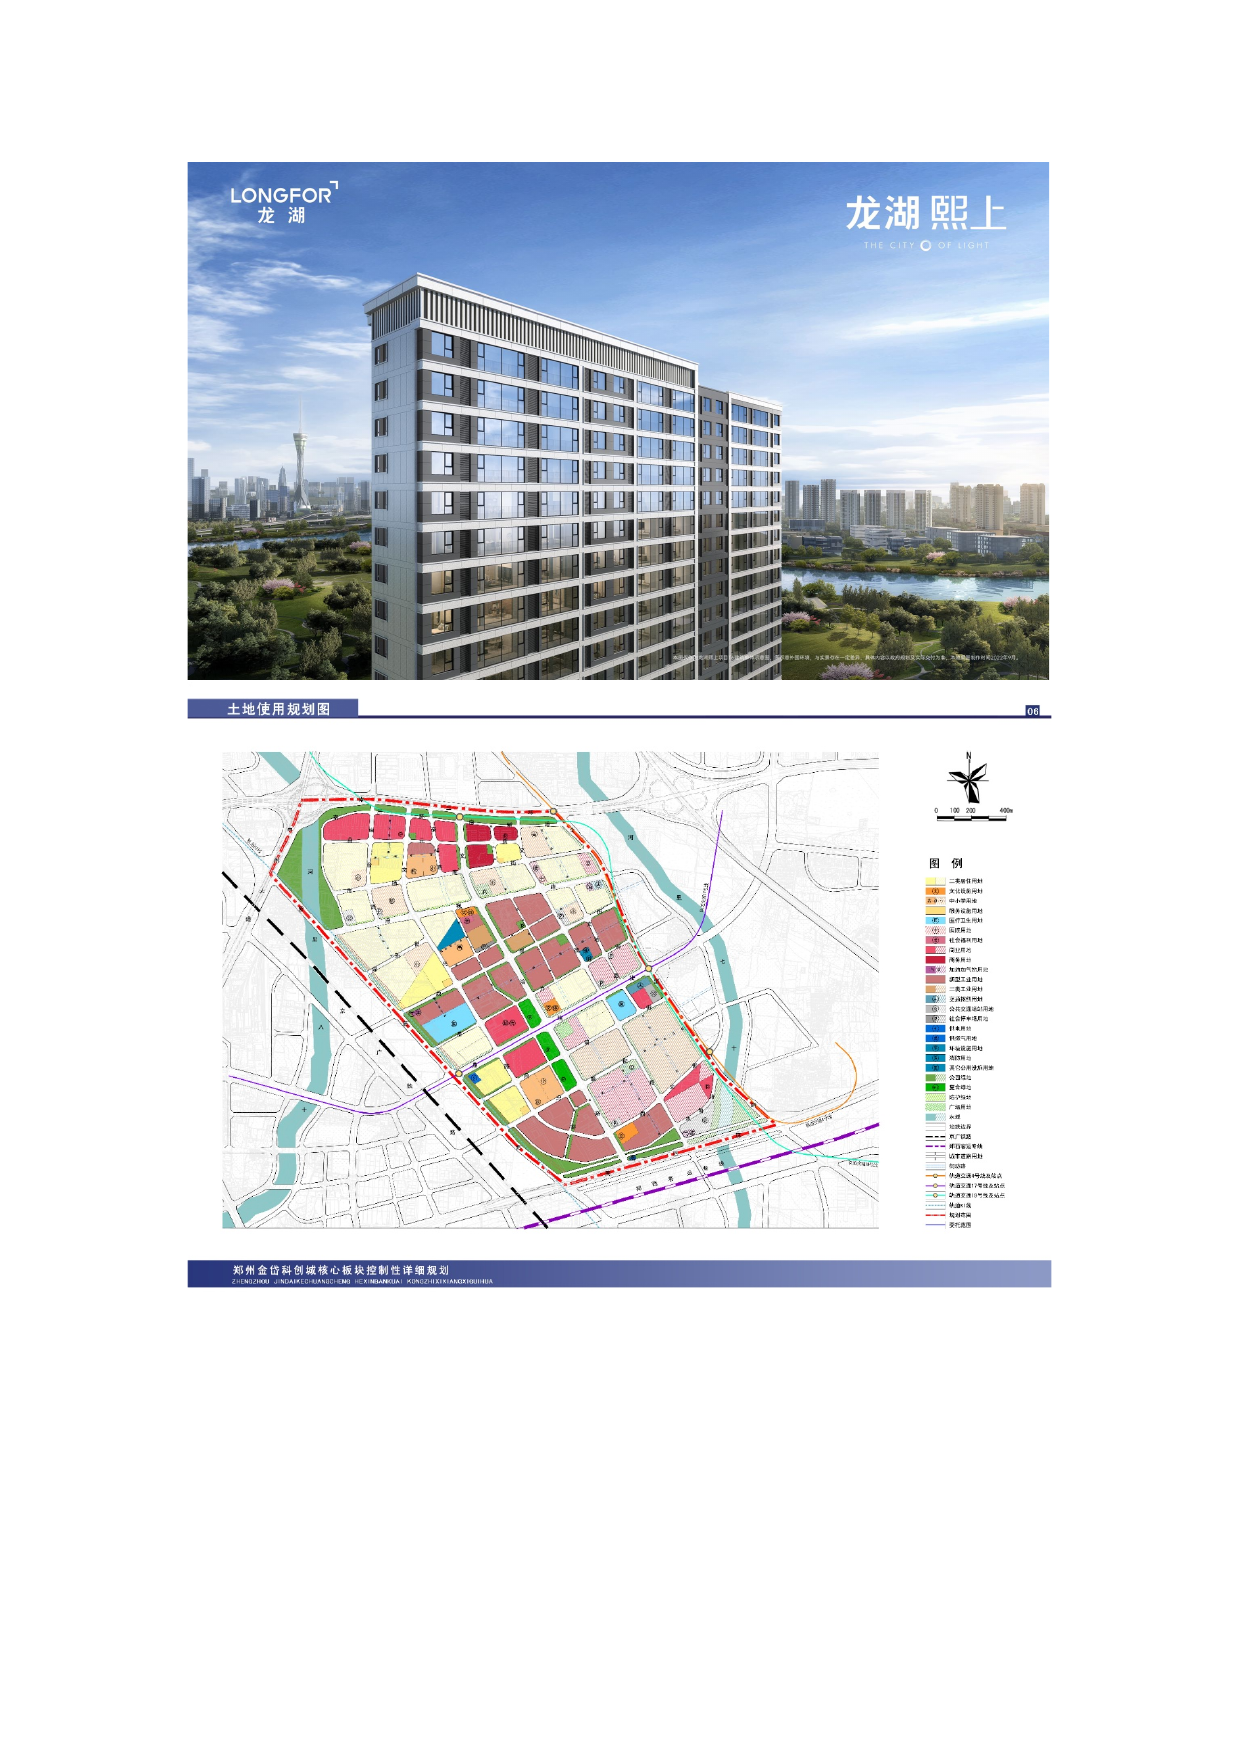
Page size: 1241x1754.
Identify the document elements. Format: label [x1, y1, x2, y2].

picture [187, 162, 1050, 680]
picture [187, 682, 1052, 1294]
